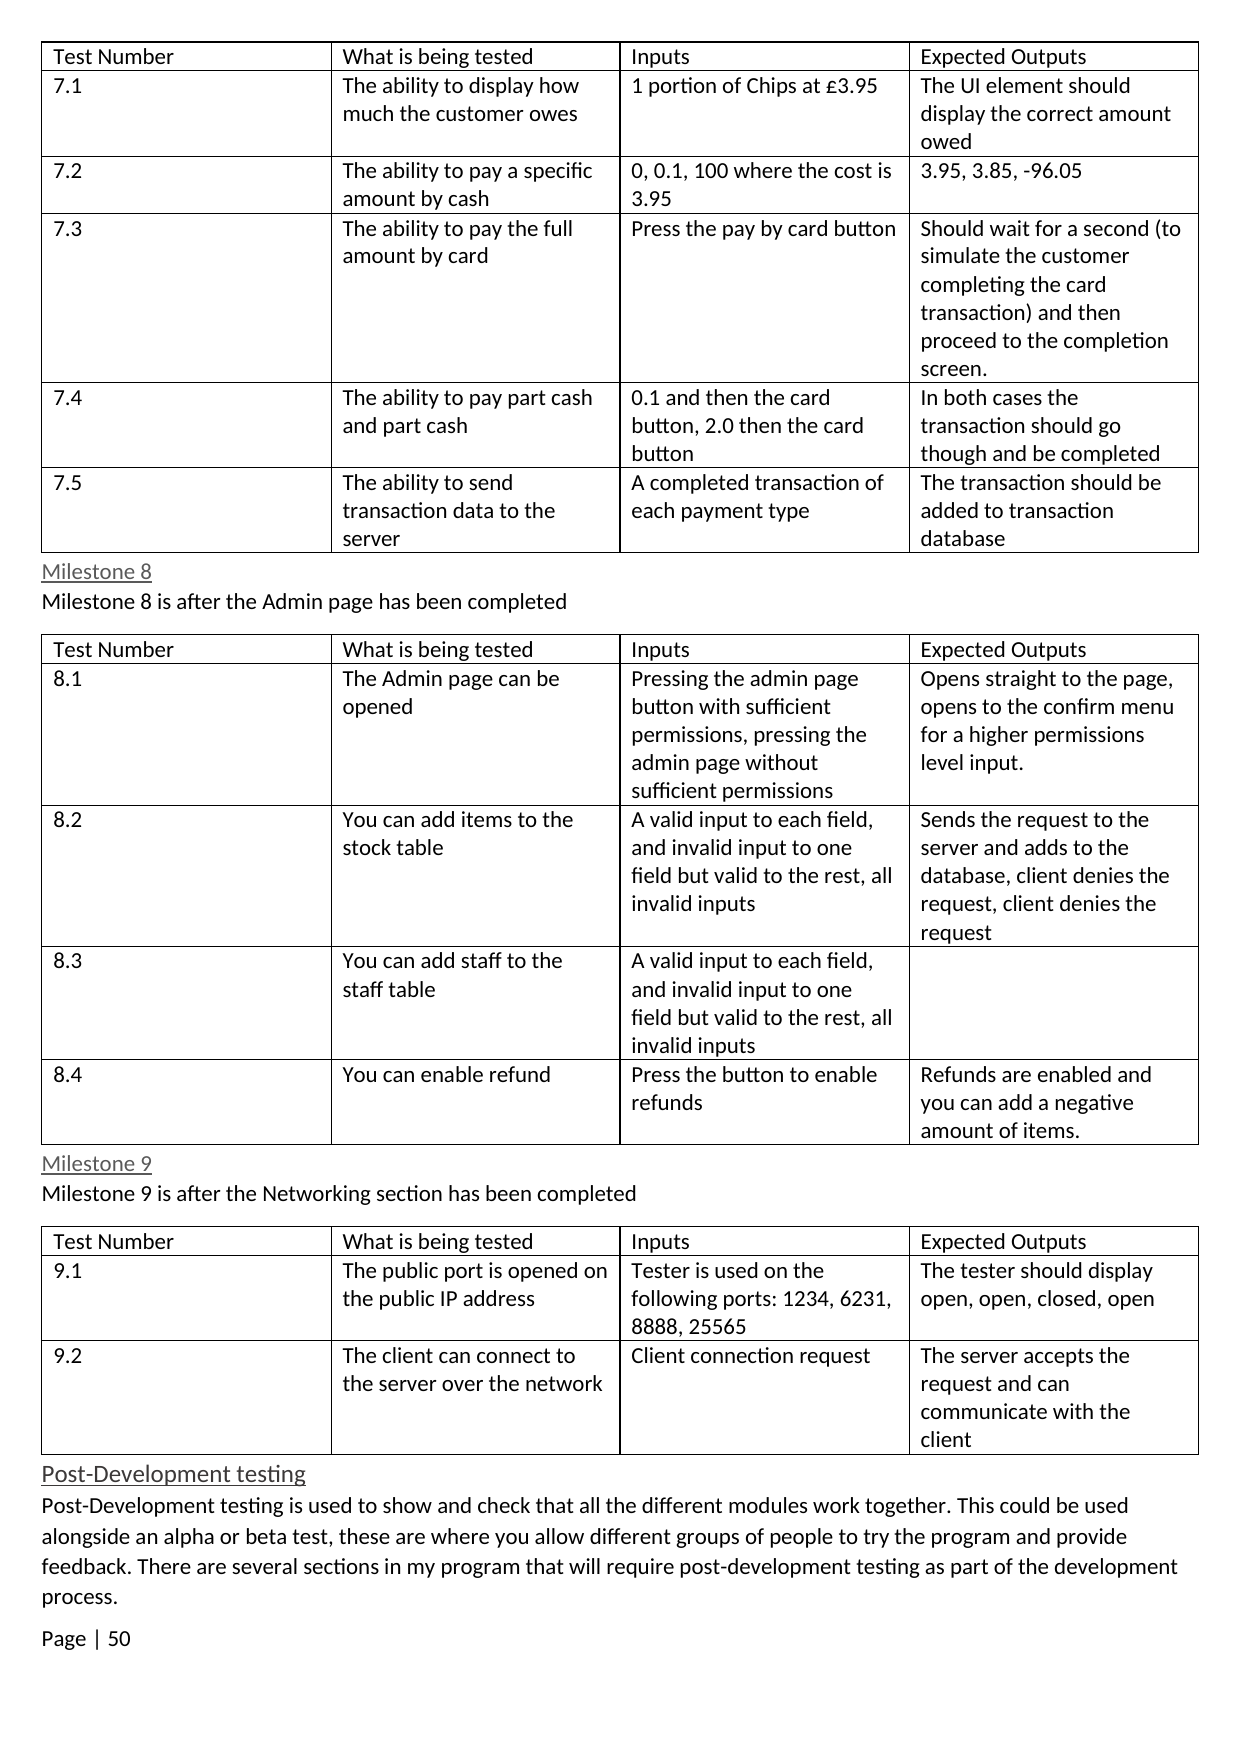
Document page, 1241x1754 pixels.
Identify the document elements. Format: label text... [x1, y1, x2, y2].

text Milestone 9 is after the Networking section has been completed [41, 1179, 1199, 1207]
table_cell You can add staff to the staff table [332, 947, 619, 1059]
text Milestone 8 is after the Admin page has been completed [41, 587, 1199, 615]
text Post-Development testing is used to show and check that all the different modules work together. This could be used alongside an alpha or beta test, these are where you allow different groups of people to try the program and provide feedback. There are several sections in my program that will require post-development testing as part of the development process. [41, 1492, 1199, 1610]
table_header Inputs [621, 1227, 909, 1255]
table_cell The Admin page can be opened [332, 664, 619, 804]
table_cell 1 portion of Chips at £3.95 [621, 71, 909, 156]
table_cell The UI element should display the correct amount owed [910, 71, 1198, 156]
table_cell You can enable refund [332, 1060, 619, 1144]
table_header Test Number [42, 635, 331, 663]
table_cell 8.3 [42, 947, 331, 1059]
table_cell 8.1 [42, 664, 331, 804]
table_cell You can add items to the stock table [332, 806, 619, 946]
table_cell In both cases the transaction should go though and be completed [910, 383, 1198, 467]
table_cell Refunds are enabled and you can add a negative amount of items. [910, 1060, 1198, 1144]
table_cell Client connection request [621, 1341, 909, 1453]
table_cell 7.5 [42, 468, 331, 552]
table_header Test Number [42, 43, 331, 70]
table_header Expected Outputs [910, 1227, 1198, 1255]
table_cell 7.4 [42, 383, 331, 467]
table_cell Should wait for a second (to simulate the customer completing the card transaction) and then proceed to the completion screen. [910, 214, 1198, 382]
table_header Inputs [621, 43, 909, 70]
table_cell 0.1 and then the card button, 2.0 then the card button [621, 383, 909, 467]
subtitle Milestone 9 [41, 1149, 1199, 1177]
table_cell A completed transaction of each payment type [621, 468, 909, 552]
table_cell Tester is used on the following ports: 1234, 6231, 8888, 25565 [621, 1256, 909, 1340]
table_cell 0, 0.1, 100 where the cost is 3.95 [621, 157, 909, 213]
table_cell The client can connect to the server over the network [332, 1341, 619, 1453]
table_cell Press the pay by card button [621, 214, 909, 382]
table_cell Pressing the admin page button with sufficient permissions, pressing the admin page without sufficient permissions [621, 664, 909, 804]
table_header What is being tested [332, 635, 619, 663]
table_cell A valid input to each field, and invalid input to one field but valid to the rest, all invalid inputs [621, 806, 909, 946]
table_cell The ability to display how much the customer owes [332, 71, 619, 156]
table_header What is being tested [332, 43, 619, 70]
table_cell 8.4 [42, 1060, 331, 1144]
table_header What is being tested [332, 1227, 619, 1255]
table_cell 9.1 [42, 1256, 331, 1340]
table_cell Opens straight to the page, opens to the confirm menu for a higher permissions level input. [910, 664, 1198, 804]
table_cell The transaction should be added to transaction database [910, 468, 1198, 552]
table_cell 7.1 [42, 71, 331, 156]
table_cell 8.2 [42, 806, 331, 946]
table_cell The server accepts the request and can communicate with the client [910, 1341, 1198, 1453]
table_cell The ability to send transaction data to the server [332, 468, 619, 552]
table_cell The ability to pay part cash and part cash [332, 383, 619, 467]
table_cell The tester should display open, open, closed, open [910, 1256, 1198, 1340]
table_header Expected Outputs [910, 635, 1198, 663]
table_cell The ability to pay a specific amount by cash [332, 157, 619, 213]
table_cell Press the button to enable refunds [621, 1060, 909, 1144]
table_cell Sends the request to the server and adds to the database, client denies the request, client denies the request [910, 806, 1198, 946]
table_cell 3.95, 3.85, -96.05 [910, 157, 1198, 213]
table_cell 7.3 [42, 214, 331, 382]
subtitle Post-Development testing [41, 1459, 1199, 1489]
subtitle Milestone 8 [41, 557, 1199, 585]
table_cell 9.2 [42, 1341, 331, 1453]
table_cell The public port is opened on the public IP address [332, 1256, 619, 1340]
table_cell A valid input to each field, and invalid input to one field but valid to the rest, all invalid inputs [621, 947, 909, 1059]
table_cell [910, 947, 1198, 1059]
table_header Expected Outputs [910, 43, 1198, 70]
table_header Test Number [42, 1227, 331, 1255]
table_cell 7.2 [42, 157, 331, 213]
table_cell The ability to pay the full amount by card [332, 214, 619, 382]
table_header Inputs [621, 635, 909, 663]
